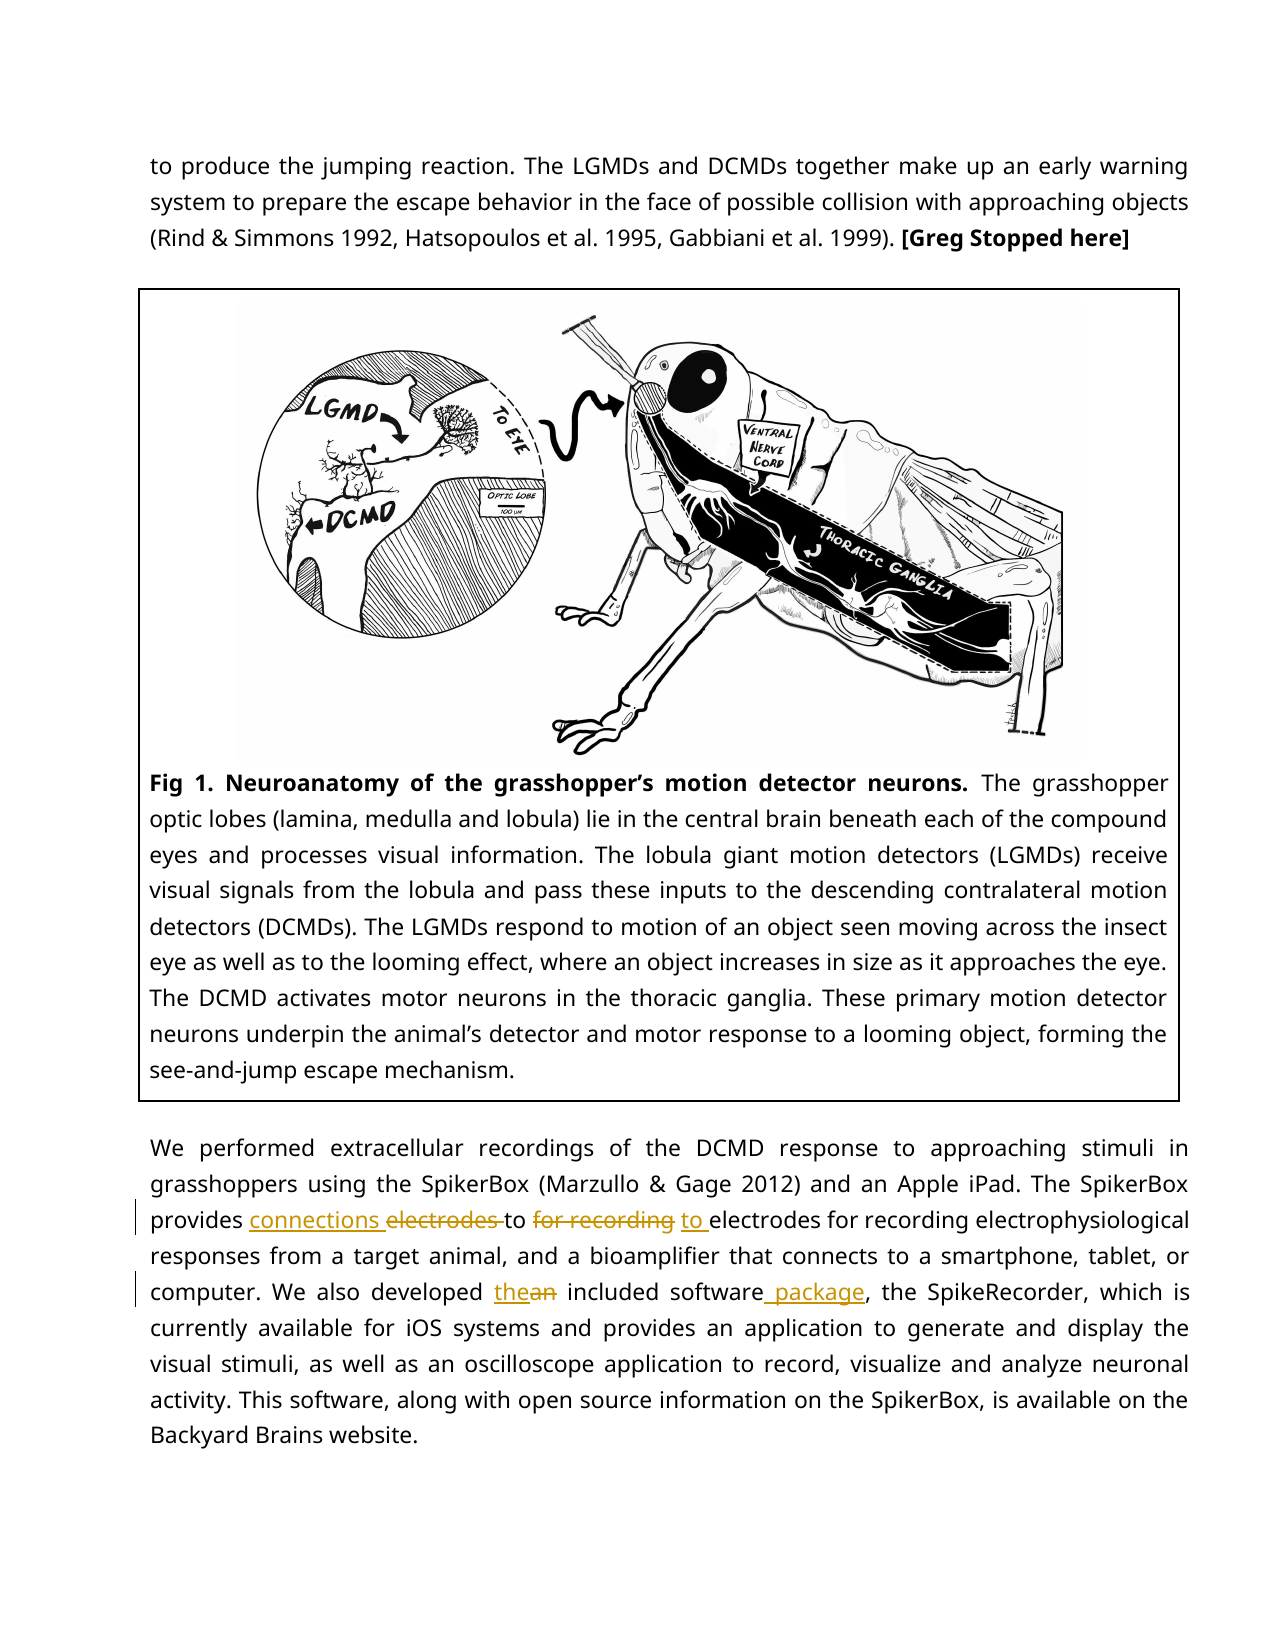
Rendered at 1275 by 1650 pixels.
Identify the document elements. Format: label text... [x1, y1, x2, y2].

table_header Fig 1. Neuroanatomy of the grasshopper’s motion detector neurons. The grasshopper optic lobes (lamina, medulla and lobula) lie in the central brain beneath each of the compound eyes and processes visual information. The lobula giant motion detectors (LGMDs) receive visual signals from the lobula and pass these inputs to the descending contralateral motion detectors (DCMDs). The LGMDs respond to motion of an object seen moving across the insect eye as well as to the looming effect, where an object increases in size as it approaches the eye. The DCMD activates motor neurons in the thoracic ganglia. These primary motion detector neurons underpin the animal’s detector and motor response to a looming object, forming the see-and-jump escape mechanism. [140, 290, 1178, 1100]
picture [236, 300, 1082, 763]
text We performed extracellular recordings of the DCMD response to approaching stimuli in grasshoppers using the SpikerBox (Marzullo & Gage 2012) and an Apple iPad. The SpikerBox provides electrodes for recording electrophysiological responses from a target animal, and a bioamplifier that connects to a smartphone, tablet, or computer. We also developed included software, the SpikeRecorder, which is currently available for iOS systems and provides an application to generate and display the visual stimuli, as well as an oscilloscope application to record, visualize and analyze neuronal activity. This software, along with open source information on the SpikerBox, is available on the Backyard Brains website. [150, 1132, 1191, 1451]
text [150, 150, 1191, 253]
